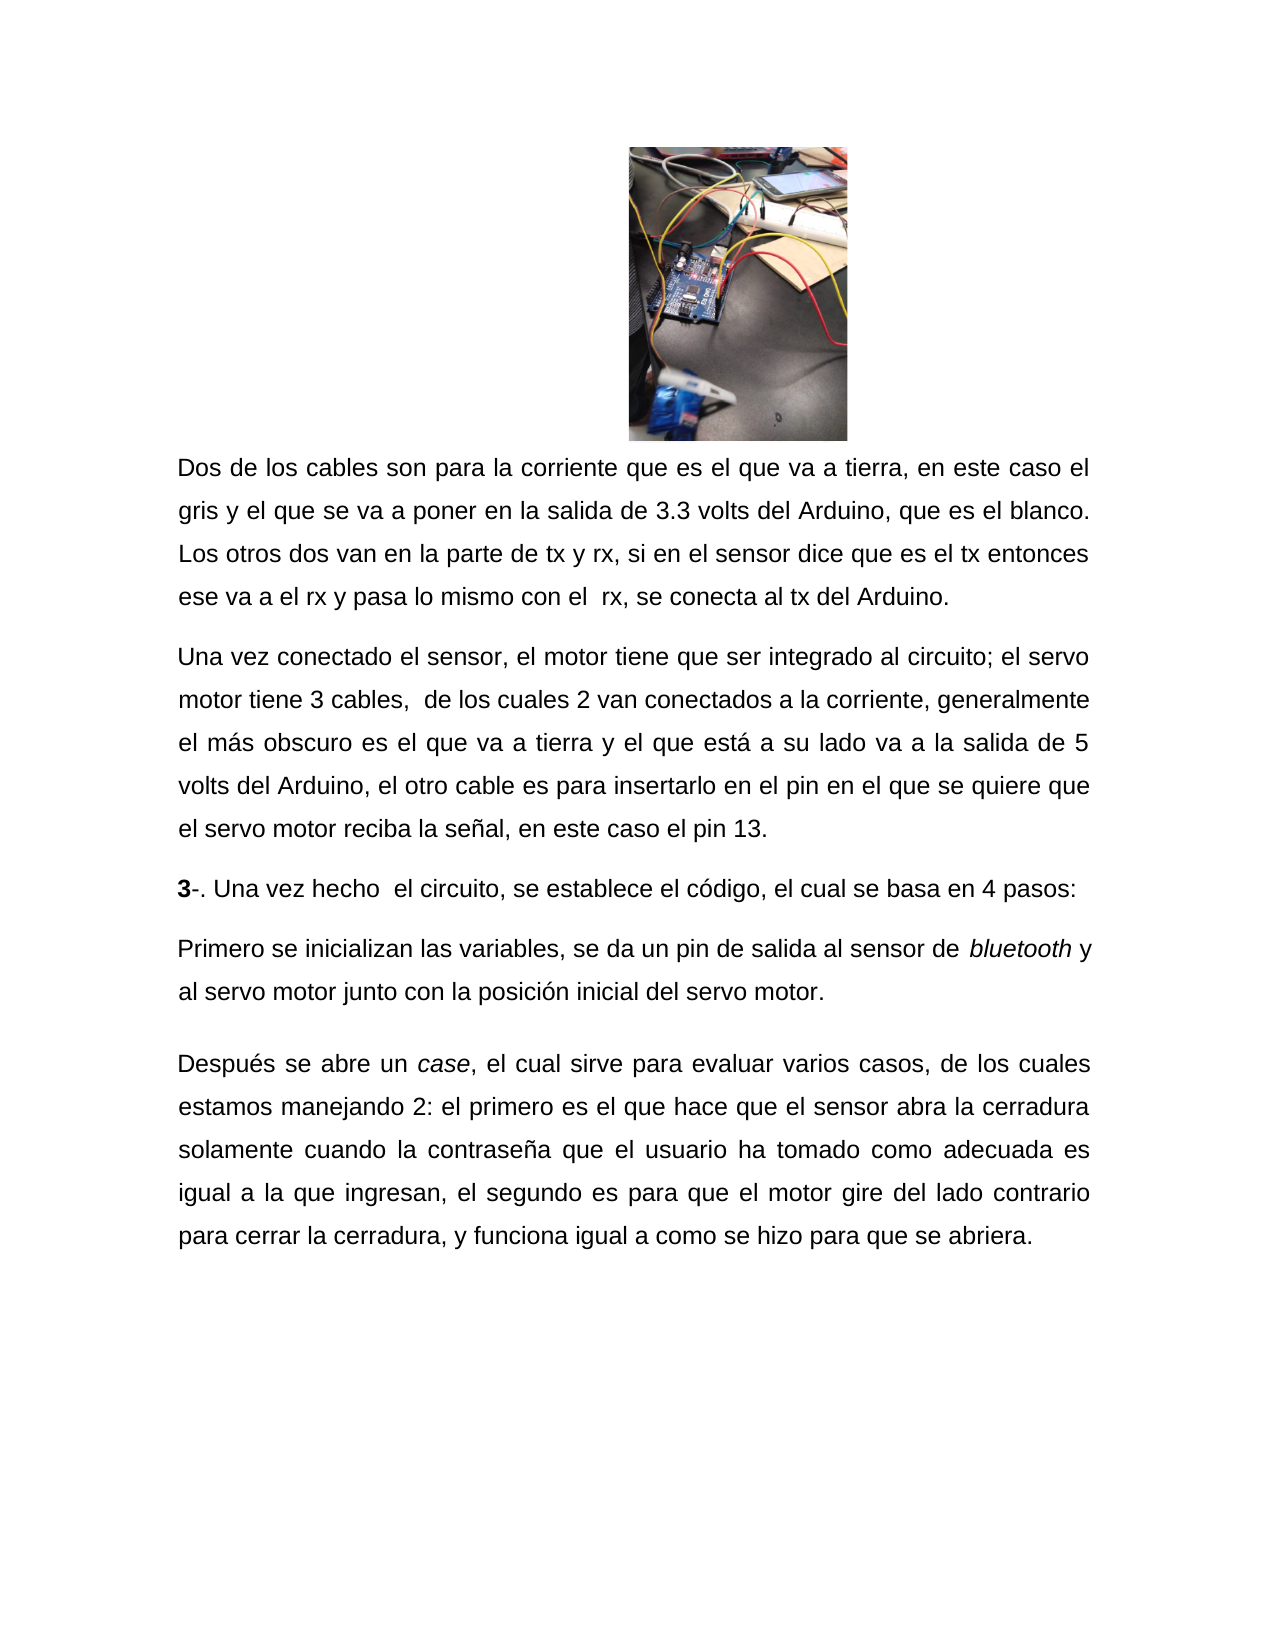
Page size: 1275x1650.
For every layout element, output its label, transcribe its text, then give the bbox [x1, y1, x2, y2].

text 3-. Una vez hecho el circuito, se establece el código, el cual se basa en 4 pasos: [177, 874, 1092, 903]
text Primero se inicializan las variables, se da un pin de salida al sensor de bluetooth y al servo motor junto con la posición inicial del servo motor. [177, 933, 1092, 1006]
text Dos de los cables son para la corriente que es el que va a tierra, en este caso el gris y el que se va a poner en la salida de 3.3 volts del Arduino, que es el blanco. Los otros dos van en la parte de tx y rx, si en el sensor dice que es el tx entonces ese va a el rx y pasa lo mismo con el rx, se conecta al tx del Arduino. [177, 453, 1092, 611]
text Después se abre un case, el cual sirve para evaluar varios casos, de los cuales estamos manejando 2: el primero es el que hace que el sensor abra la cerradura solamente cuando la contraseña que el usuario ha tomado como adecuada es igual a la que ingresan, el segundo es para que el motor gire del lado contrario para cerrar la cerradura, y funciona igual a como se hizo para que se abriera. [177, 1049, 1092, 1250]
picture [628, 147, 848, 443]
text Una vez conectado el sensor, el motor tiene que ser integrado al circuito; el servo motor tiene 3 cables, de los cuales 2 van conectados a la corriente, generalmente el más obscuro es el que va a tierra y el que está a su lado va a la salida de 5 volts del Arduino, el otro cable es para insertarlo en el pin en el que se quiere que el servo motor reciba la señal, en este caso el pin 13. [177, 642, 1092, 843]
